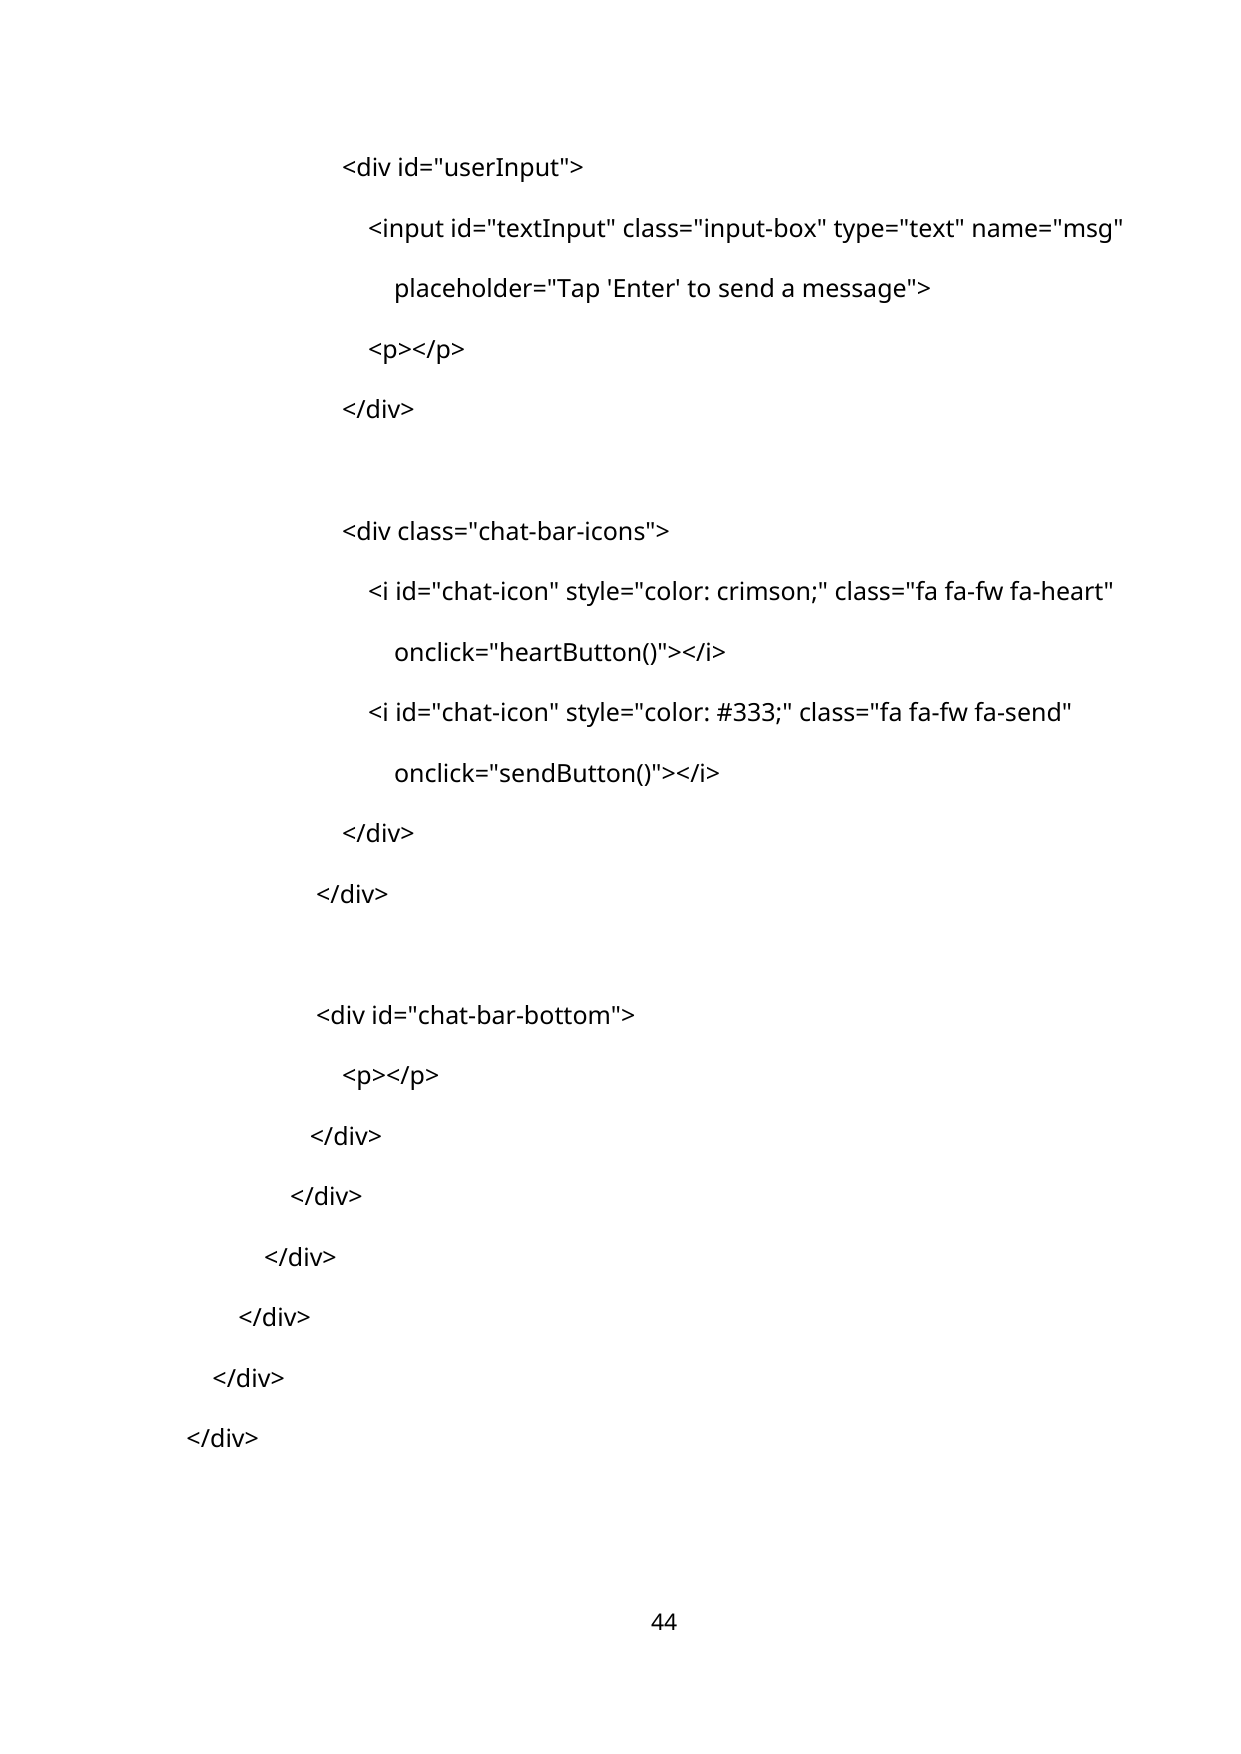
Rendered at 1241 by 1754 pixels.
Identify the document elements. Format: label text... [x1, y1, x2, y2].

text </div> [160, 816, 1205, 850]
text </div> [160, 1179, 1205, 1213]
text </div> [160, 1239, 1205, 1273]
text </div> [160, 392, 1205, 426]
text <div id="userInput"> [160, 150, 1205, 184]
text </div> [160, 1300, 1205, 1334]
text placeholder="Tap 'Enter' to send a message"> [160, 271, 1205, 305]
text <i id="chat-icon" style="color: crimson;" class="fa fa-fw fa-heart" [160, 574, 1205, 608]
text onclick="heartButton()"></i> [160, 634, 1205, 668]
text <i id="chat-icon" style="color: #333;" class="fa fa-fw fa-send" [160, 695, 1205, 729]
text </div> [160, 1421, 1205, 1455]
text </div> [160, 876, 1205, 910]
text <input id="textInput" class="input-box" type="text" name="msg" [160, 211, 1205, 244]
text </div> [160, 1118, 1205, 1152]
text <div id="chat-bar-bottom"> [160, 997, 1205, 1031]
text onclick="sendButton()"></i> [160, 755, 1205, 789]
text <p></p> [160, 1058, 1205, 1092]
text <p></p> [160, 332, 1205, 366]
text <div class="chat-bar-icons"> [160, 513, 1205, 547]
text </div> [160, 1360, 1205, 1394]
